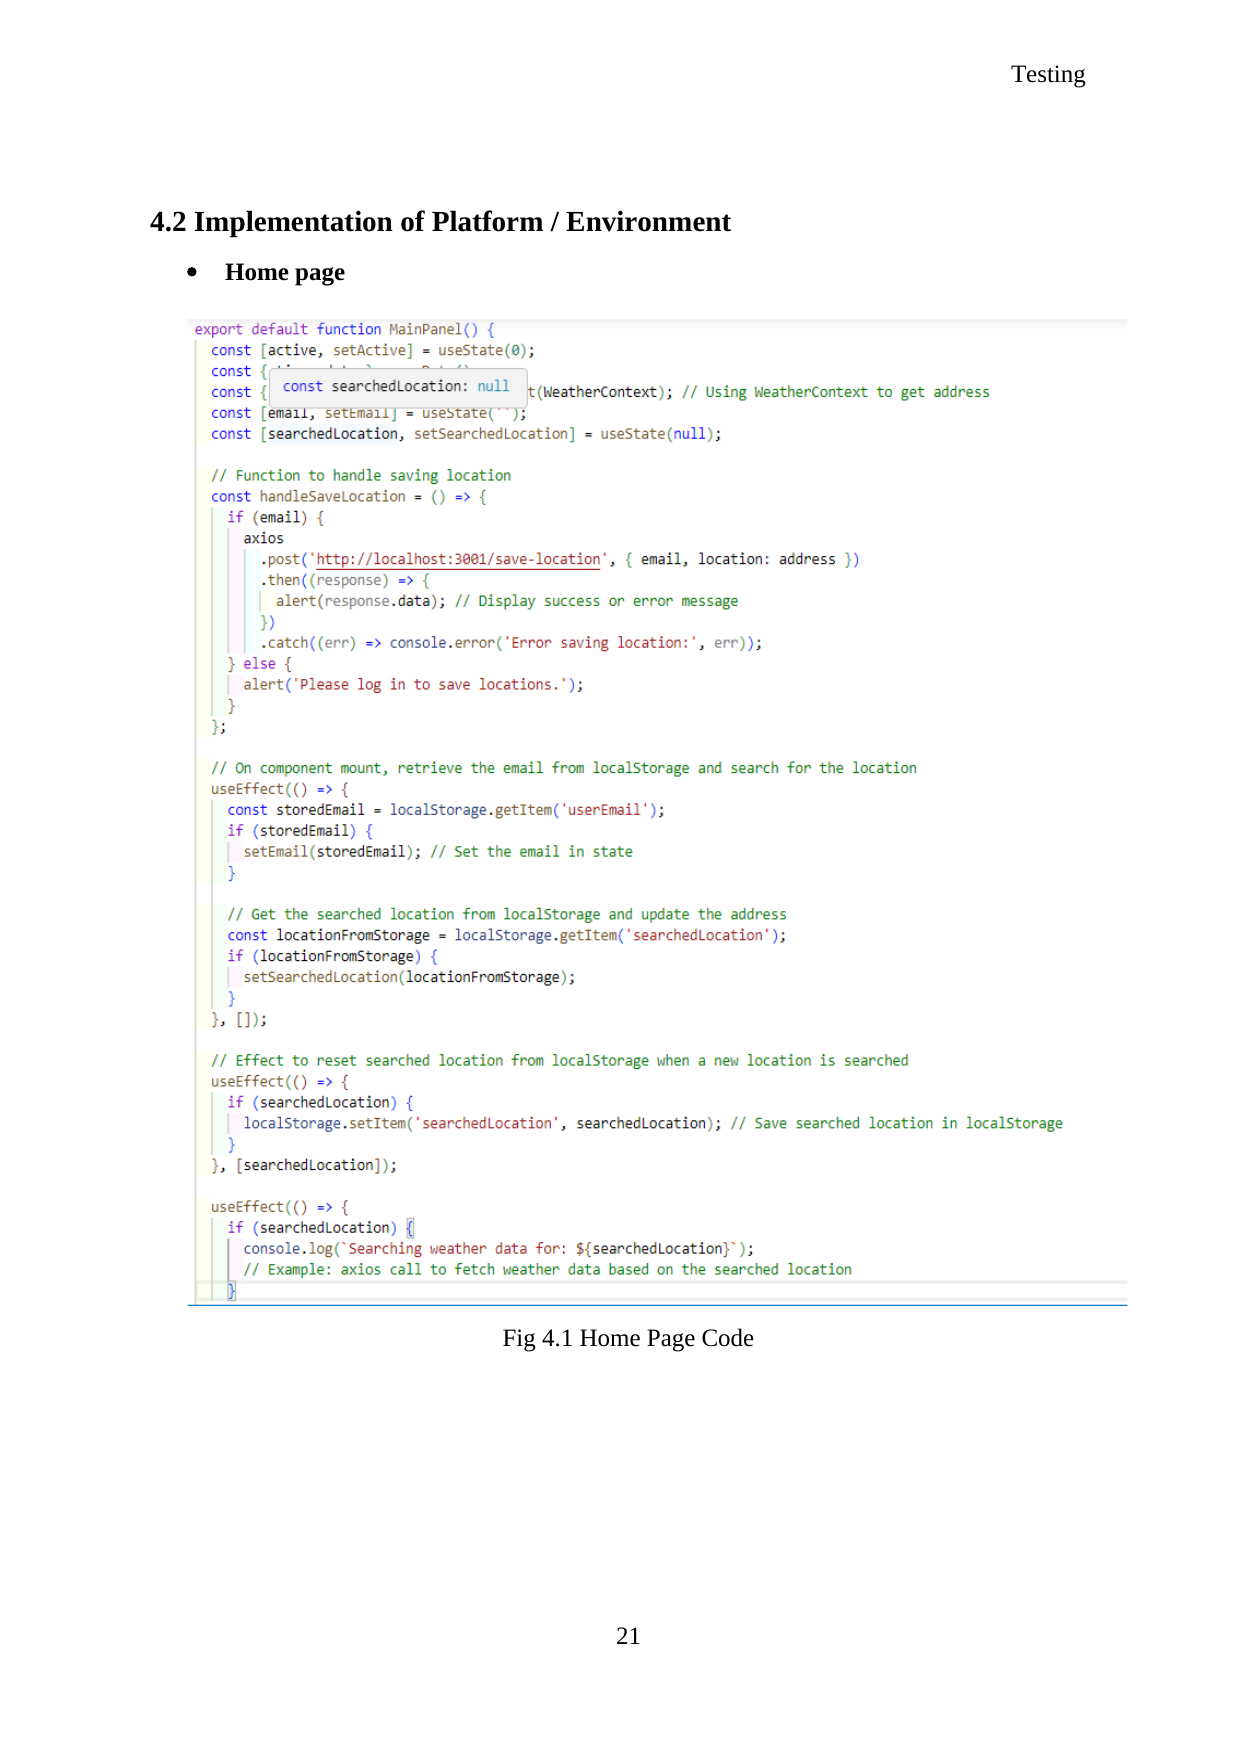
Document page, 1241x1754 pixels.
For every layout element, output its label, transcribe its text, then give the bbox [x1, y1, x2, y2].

picture [187, 317, 1128, 1306]
text Fig 4.1 Home Page Code [166, 1323, 1091, 1351]
list Home page [187, 257, 1091, 286]
text 4.2 Implementation of Platform / Environment [150, 204, 1091, 237]
